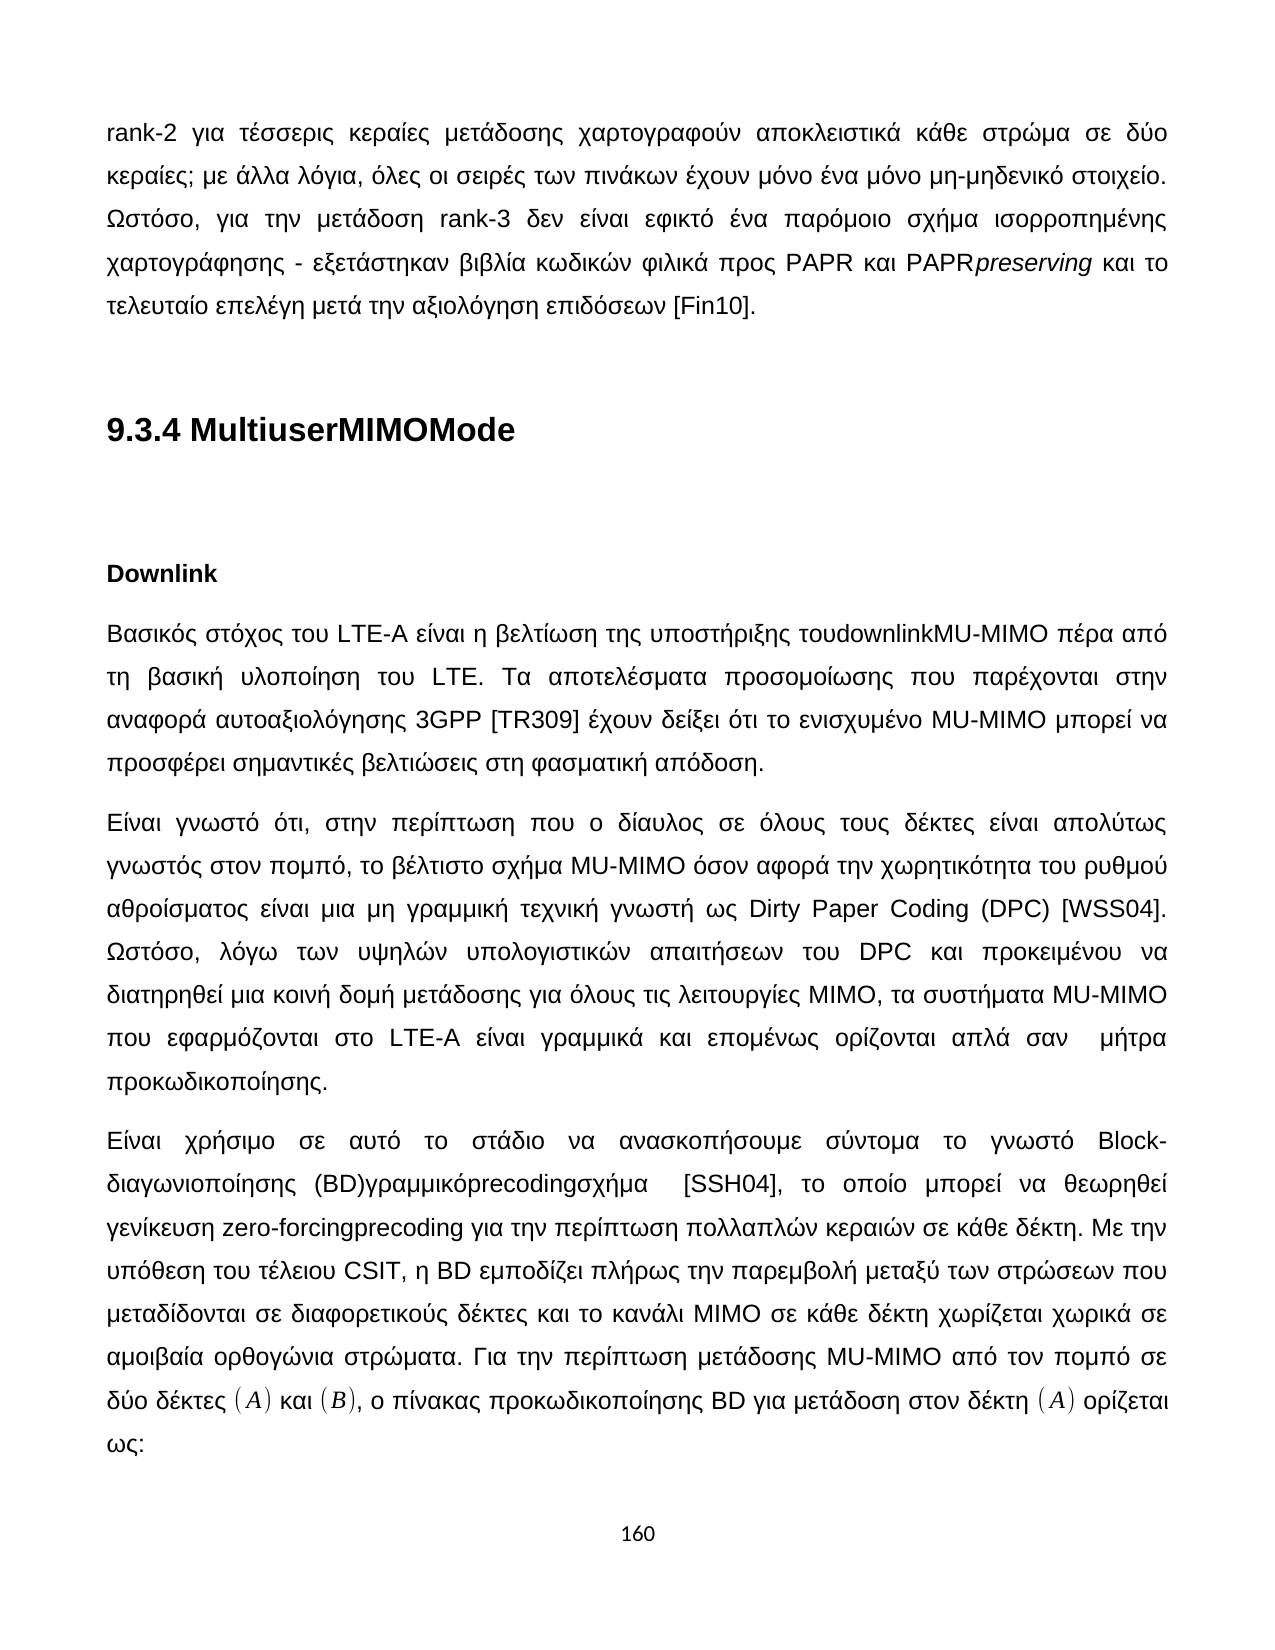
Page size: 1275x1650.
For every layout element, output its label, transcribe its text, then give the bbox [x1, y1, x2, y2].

text Downlink [106, 559, 1169, 587]
text Είναι γνωστό ότι, στην περίπτωση που ο δίαυλος σε όλους τους δέκτες είναι απολύτως γνωστός στον πομπό, το βέλτιστο σχήμα MU-MIMO όσον αφορά την χωρητικότητα του ρυθμού αθροίσματος είναι μια μη γραμμική τεχνική γνωστή ως Dirty Paper Coding (DPC) [WSS04]. Ωστόσο, λόγω των υψηλών υπολογιστικών απαιτήσεων του DPC και προκειμένου να διατηρηθεί μια κοινή δομή μετάδοσης για όλους τις λειτουργίες MIMO, τα συστήματα MU-MIMO που εφαρμόζονται στο LTE-A είναι γραμμικά και επομένως ορίζονται απλά σαν μήτρα προκωδικοποίησης. [106, 808, 1169, 1095]
text Βασικός στόχος του LTE-A είναι η βελτίωση της υποστήριξης τουdownlinkMU-MIMO πέρα από τη βασική υλοποίηση του LTE. Τα αποτελέσματα προσομοίωσης που παρέχονται στην αναφορά αυτοαξιολόγησης 3GPP [TR309] έχουν δείξει ότι το ενισχυμένο MU-MIMO μπορεί να προσφέρει σημαντικές βελτιώσεις στη φασματική απόδοση. [106, 618, 1169, 777]
text Είναι χρήσιμο σε αυτό το στάδιο να ανασκοπήσουμε σύντομα το γνωστό Block-διαγωνιοποίησης (BD)γραμμικόprecodingσχήμα [SSH04], το οποίο μπορεί να θεωρηθεί γενίκευση zero-forcingprecoding για την περίπτωση πολλαπλών κεραιών σε κάθε δέκτη. Με την υπόθεση του τέλειου CSIT, η BD εμποδίζει πλήρως την παρεμβολή μεταξύ των στρώσεων που μεταδίδονται σε διαφορετικούς δέκτες και το κανάλι MIMO σε κάθε δέκτη χωρίζεται χωρικά σε αμοιβαία ορθογώνια στρώματα. Για την περίπτωση μετάδοσης MU-MIMO από τον πομπό σε δύο δέκτες και , ο πίνακας προκωδικοποίησης BD για μετάδοση στον δέκτη ορίζεται ως: [106, 1126, 1169, 1458]
text 9.3.4 MultiuserMIMOMode [106, 410, 1169, 449]
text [106, 118, 1169, 319]
